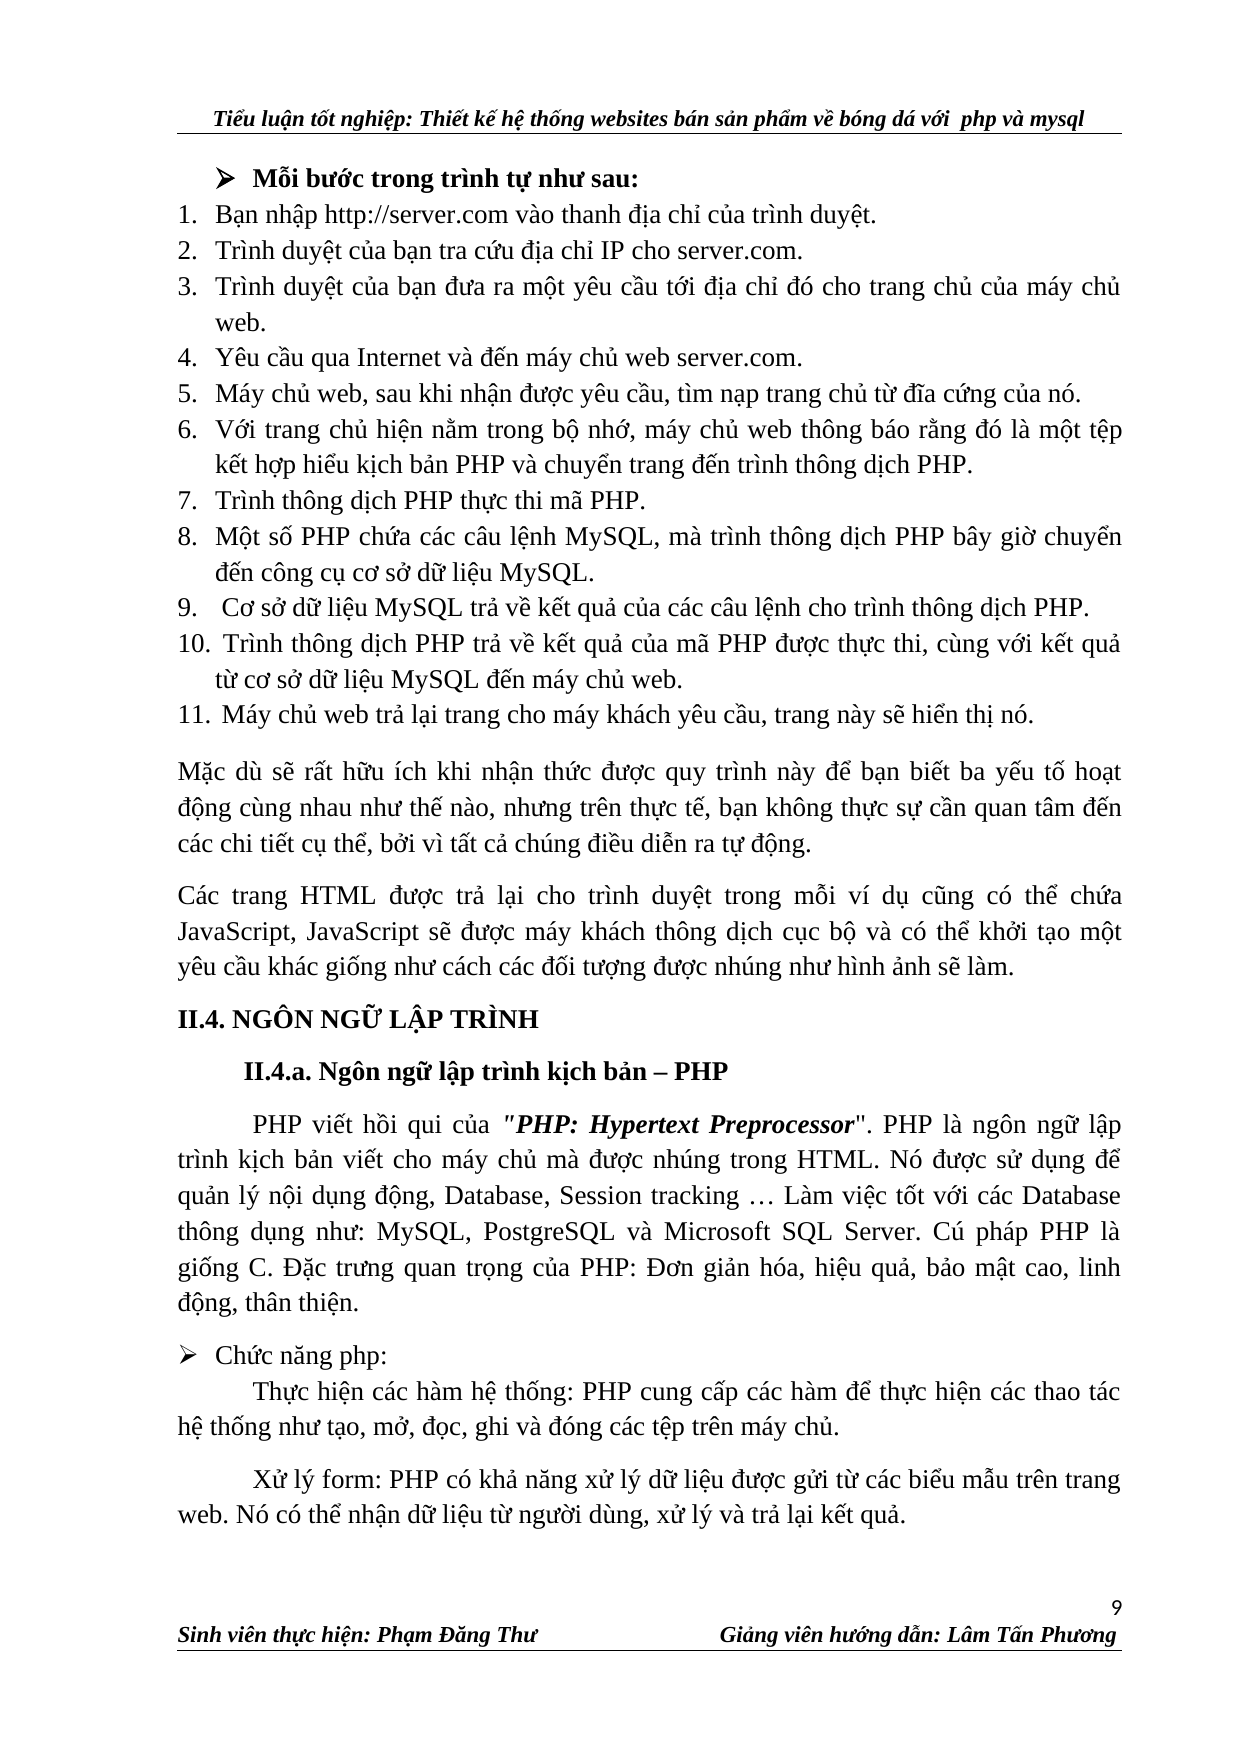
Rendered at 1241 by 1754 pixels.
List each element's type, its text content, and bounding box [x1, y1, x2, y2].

list Yêu cầu qua Internet và đến máy chủ web server.com. [177, 341, 1123, 372]
list Máy chủ web, sau khi nhận được yêu cầu, tìm nạp trang chủ từ đĩa cứng của nó. [177, 377, 1123, 408]
text II.4.a. Ngôn ngữ lập trình kịch bản – PHP [206, 1055, 1122, 1086]
list Một số PHP chứa các câu lệnh MySQL, mà trình thông dịch PHP bây giờ chuyển đến công cụ cơ sở dữ liệu MySQL. [177, 520, 1123, 587]
text Thực hiện các hàm hệ thống: PHP cung cấp các hàm để thực hiện các thao tác hệ thống như tạo, mở, đọc, ghi và đóng các tệp trên máy chủ. [177, 1375, 1122, 1442]
text PHP viết hồi qui của "PHP: Hypertext Preprocessor". PHP là ngôn ngữ lập trình kịch bản viết cho máy chủ mà được nhúng trong HTML. Nó được sử dụng để quản lý nội dụng động, Database, Session tracking … Làm việc tốt với các Database thông dụng như: MySQL, PostgreSQL và Microsoft SQL Server. Cú pháp PHP là giống C. Đặc trưng quan trọng của PHP: Đơn giản hóa, hiệu quả, bảo mật cao, linh động, thân thiện. [177, 1108, 1122, 1317]
list Trình duyệt của bạn đưa ra một yêu cầu tới địa chỉ đó cho trang chủ của máy chủ web. [177, 270, 1123, 337]
list Chức năng php: [177, 1339, 1017, 1370]
list Trình thông dịch PHP thực thi mã PHP. [177, 484, 1123, 515]
list Trình thông dịch PHP trả về kết quả của mã PHP được thực thi, cùng với kết quả từ cơ sở dữ liệu MySQL đến máy chủ web. [177, 627, 1123, 694]
list Bạn nhập http://server.com vào thanh địa chỉ của trình duyệt. [177, 198, 1123, 229]
list Mỗi bước trong trình tự như sau: [177, 162, 1017, 194]
text Xử lý form: PHP có khả năng xử lý dữ liệu được gửi từ các biểu mẫu trên trang web. Nó có thể nhận dữ liệu từ người dùng, xử lý và trả lại kết quả. [177, 1463, 1122, 1530]
list Cơ sở dữ liệu MySQL trả về kết quả của các câu lệnh cho trình thông dịch PHP. [177, 591, 1123, 623]
text II.4. NGÔN NGỮ LẬP TRÌNH [177, 1003, 1122, 1034]
list Với trang chủ hiện nằm trong bộ nhớ, máy chủ web thông báo rằng đó là một tệp kết hợp hiểu kịch bản PHP và chuyển trang đến trình thông dịch PHP. [177, 413, 1123, 480]
list Trình duyệt của bạn tra cứu địa chỉ IP cho server.com. [177, 234, 1123, 265]
list Máy chủ web trả lại trang cho máy khách yêu cầu, trang này sẽ hiển thị nó. [177, 699, 1123, 730]
text Mặc dù sẽ rất hữu ích khi nhận thức được quy trình này để bạn biết ba yếu tố hoạt động cùng nhau như thế nào, nhưng trên thực tế, bạn không thực sự cần quan tâm đến các chi tiết cụ thể, bởi vì tất cả chúng điều diễn ra tự động. [177, 755, 1123, 858]
text Các trang HTML được trả lại cho trình duyệt trong mỗi ví dụ cũng có thể chứa JavaScript, JavaScript sẽ được máy khách thông dịch cục bộ và có thể khởi tạo một yêu cầu khác giống như cách các đối tượng được nhúng như hình ảnh sẽ làm. [177, 879, 1123, 982]
